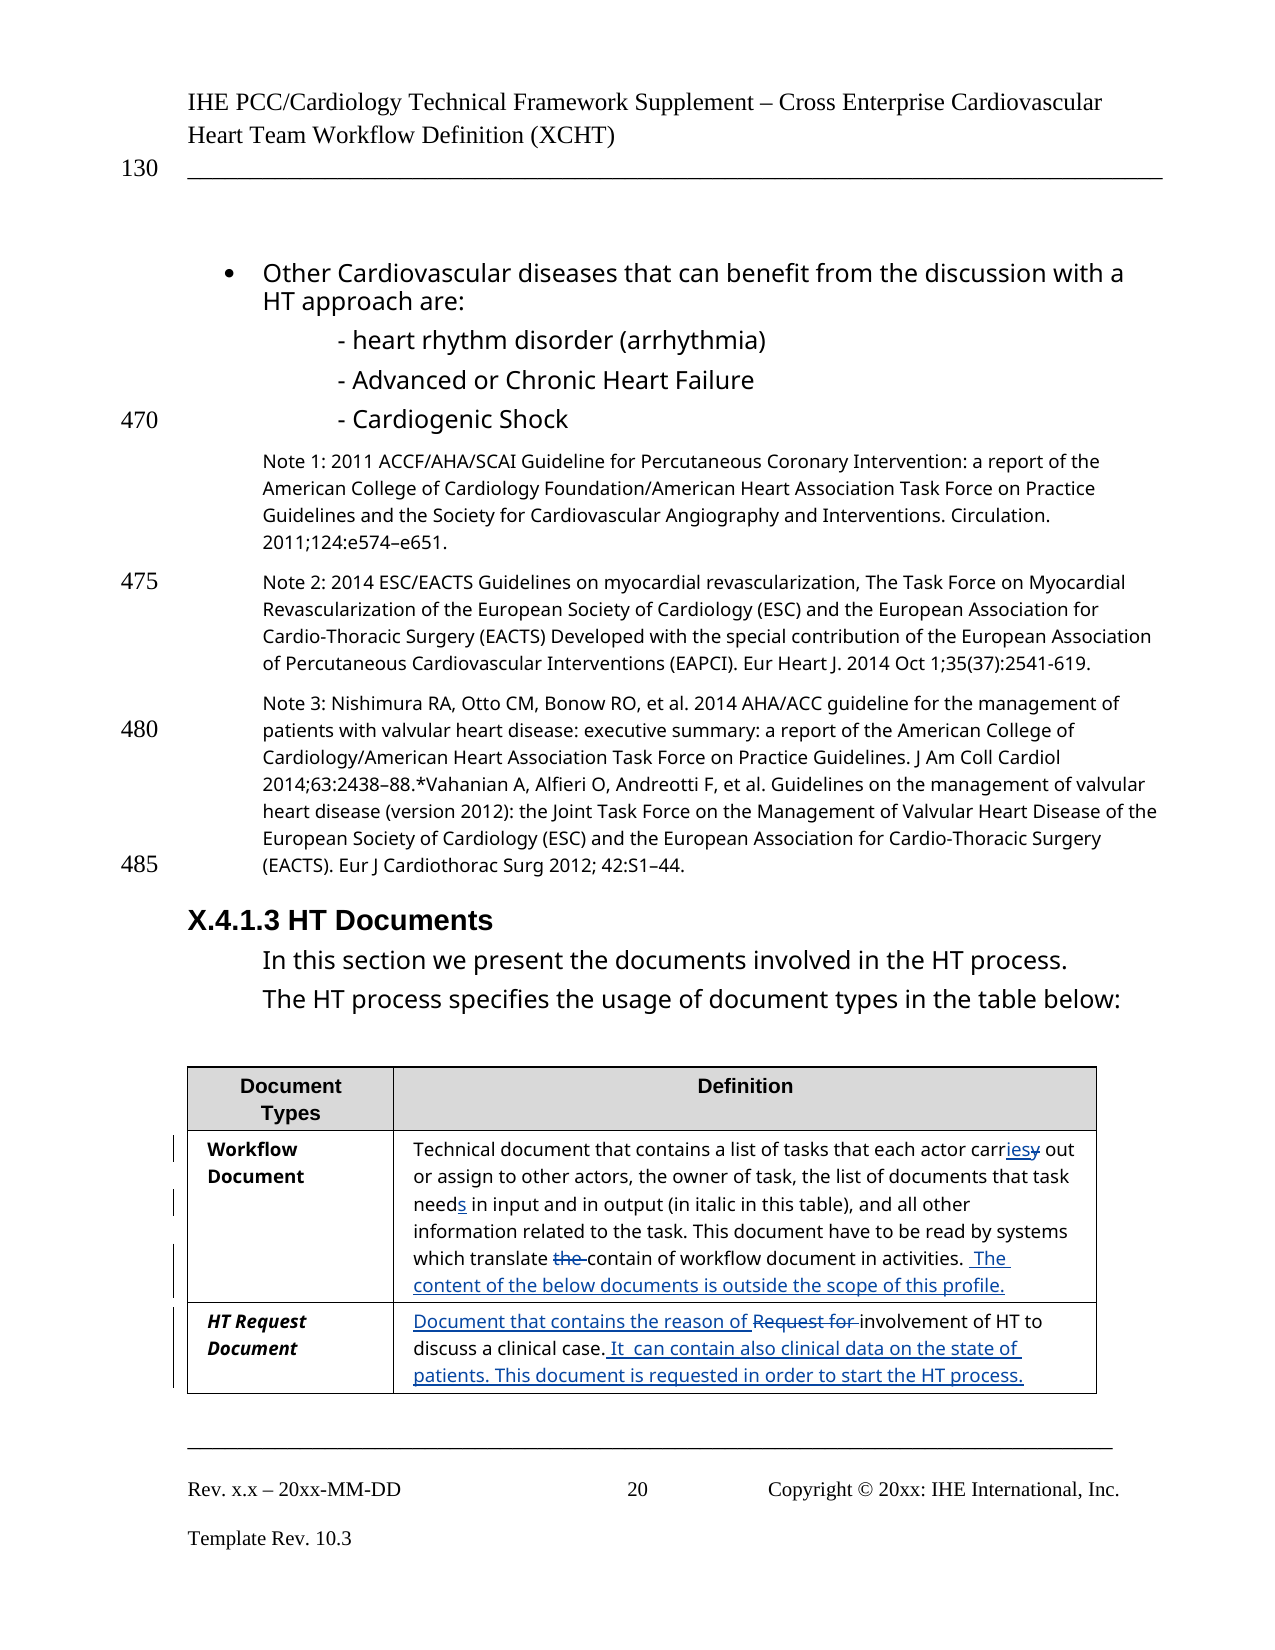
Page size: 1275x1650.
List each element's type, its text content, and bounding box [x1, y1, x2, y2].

text - heart rhythm disorder (arrhythmia) [337, 328, 1162, 355]
text In this section we present the documents involved in the HT process. [262, 948, 1162, 975]
text The HT process specifies the usage of document types in the table below: [262, 987, 1162, 1014]
text Note 1: 2011 ACCF/AHA/SCAI Guideline for Percutaneous Coronary Intervention: a report of the American College of Cardiology Foundation/American Heart Association Task Force on Practice Guidelines and the Society for Cardiovascular Angiography and Interventions. Circulation. 2011;124:e574–e651. [262, 447, 1162, 555]
list Other Cardiovascular diseases that can benefit from the discussion with a HT approach are: [225, 261, 1162, 315]
table_cell involvement of HT to discuss a clinical case. [394, 1303, 1096, 1392]
text - Advanced or Chronic Heart Failure [337, 367, 1162, 394]
table_cell Technical document that contains a list of tasks that each actor carr out or assign to other actors, the owner of task, the list of documents that task need in input and in output (in italic in this table), and all other information related to the task. This document have to be read by systems which translate contain of workflow document in activities. [394, 1131, 1096, 1302]
table_cell HT Request Document [188, 1303, 393, 1392]
text - Cardiogenic Shock [337, 407, 1162, 434]
table_header Document Types [188, 1068, 393, 1130]
text Note 3: Nishimura RA, Otto CM, Bonow RO, et al. 2014 AHA/ACC guideline for the management of patients with valvular heart disease: executive summary: a report of the American College of Cardiology/American Heart Association Task Force on Practice Guidelines. J Am Coll Cardiol 2014;63:2438–88. *Vahanian A, Alfieri O, Andreotti F, et al. Guidelines on the management of valvular heart disease (version 2012): the Joint Task Force on the Management of Valvular Heart Disease of the European Society of Cardiology (ESC) and the European Association for Cardio-Thoracic Surgery (EACTS). Eur J Cardiothorac Surg 2012; 42:S1–44. [262, 688, 1162, 878]
subtitle X.4.1.3 HT Documents [187, 903, 1162, 936]
text Note 2: 2014 ESC/EACTS Guidelines on myocardial revascularization, The Task Force on Myocardial Revascularization of the European Society of Cardiology (ESC) and the European Association for Cardio-Thoracic Surgery (EACTS) Developed with the special contribution of the European Association of Percutaneous Cardiovascular Interventions (EAPCI). Eur Heart J. 2014 Oct 1;35(37):2541-619. [262, 567, 1162, 676]
table_header Definition [394, 1068, 1096, 1130]
table_cell Workflow Document [188, 1131, 393, 1302]
